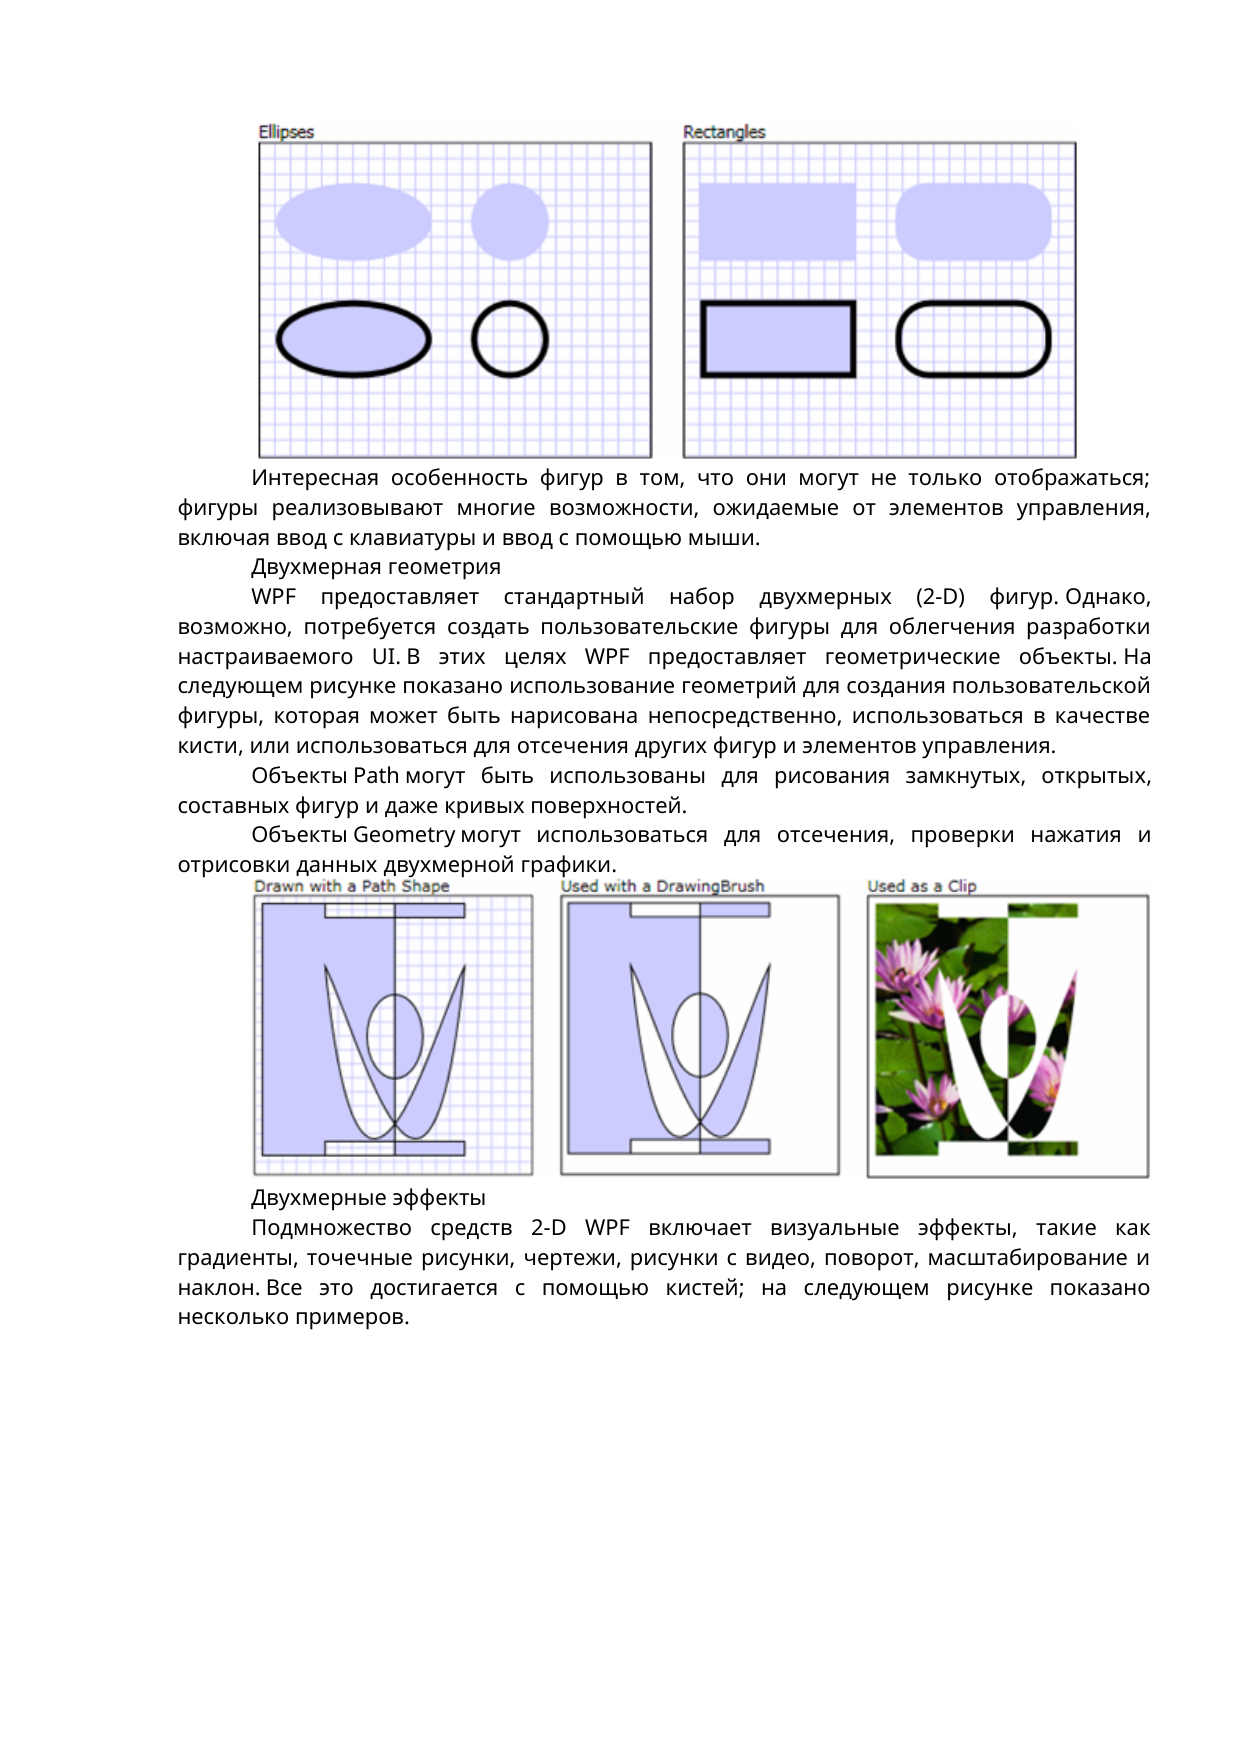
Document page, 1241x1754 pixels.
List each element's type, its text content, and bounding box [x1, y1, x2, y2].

picture [251, 118, 1080, 462]
text WPF предоставляет стандартный набор двухмерных (2-D) фигур. Однако, возможно, потребуется создать пользовательские фигуры для облегчения разработки настраиваемого UI. В этих целях WPF предоставляет геометрические объекты. На следующем рисунке показано использование геометрий для создания пользовательской фигуры, которая может быть нарисована непосредственно, использоваться в качестве кисти, или использоваться для отсечения других фигур и элементов управления. [177, 581, 1152, 760]
text Двухмерная геометрия [177, 551, 1152, 581]
text Двухмерные эффекты [177, 1182, 1152, 1212]
text Интересная особенность фигур в том, что они могут не только отображаться; фигуры реализовывают многие возможности, ожидаемые от элементов управления, включая ввод с клавиатуры и ввод с помощью мыши. [177, 462, 1152, 551]
text Объекты Geometry могут использоваться для отсечения, проверки нажатия и отрисовки данных двухмерной графики. [177, 819, 1152, 879]
picture [251, 878, 1153, 1182]
text Подмножество средств 2-D WPF включает визуальные эффекты, такие как градиенты, точечные рисунки, чертежи, рисунки с видео, поворот, масштабирование и наклон. Все это достигается с помощью кистей; на следующем рисунке показано несколько примеров. [177, 1212, 1152, 1331]
text Объекты Path могут быть использованы для рисования замкнутых, открытых, составных фигур и даже кривых поверхностей. [177, 760, 1152, 819]
